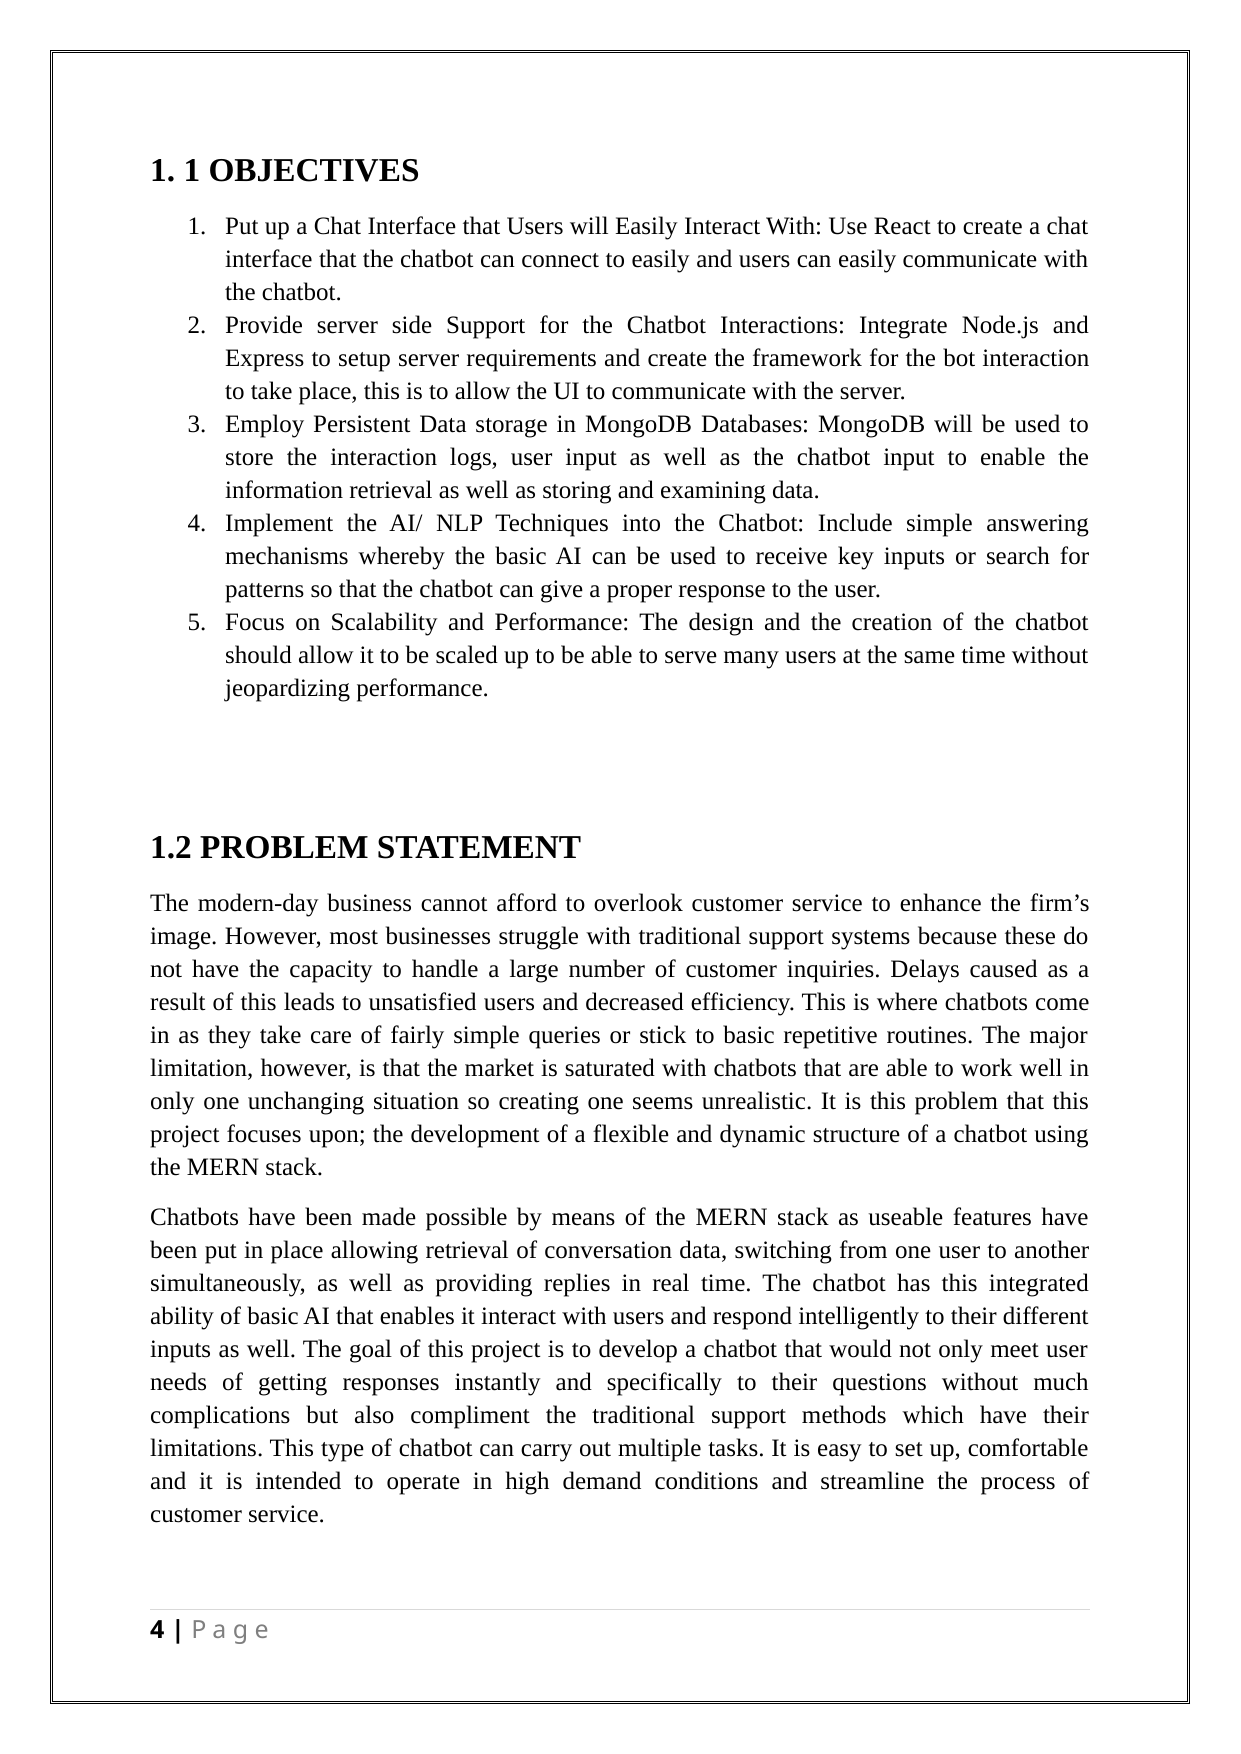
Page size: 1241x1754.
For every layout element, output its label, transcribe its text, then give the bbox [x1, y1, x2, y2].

text The modern-day business cannot afford to overlook customer service to enhance the firm’s image. However, most businesses struggle with traditional support systems because these do not have the capacity to handle a large number of customer inquiries. Delays caused as a result of this leads to unsatisfied users and decreased efficiency. This is where chatbots come in as they take care of fairly simple queries or stick to basic repetitive routines. The major limitation, however, is that the market is saturated with chatbots that are able to work well in only one unchanging situation so creating one seems unrealistic. It is this problem that this project focuses upon; the development of a flexible and dynamic structure of a chatbot using the MERN stack. [150, 888, 1090, 1181]
list Implement the AI/ NLP Techniques into the Chatbot: Include simple answering mechanisms whereby the basic AI can be used to receive key inputs or search for patterns so that the chatbot can give a proper response to the user. [187, 508, 1090, 603]
list Put up a Chat Interface that Users will Easily Interact With: Use React to create a chat interface that the chatbot can connect to easily and users can easily communicate with the chatbot. [187, 211, 1090, 306]
text 1. 1 OBJECTIVES [150, 150, 1090, 188]
list Employ Persistent Data storage in MongoDB Databases: MongoDB will be used to store the interaction logs, user input as well as the chatbot input to enable the information retrieval as well as storing and examining data. [187, 409, 1090, 504]
text Chatbots have been made possible by means of the MERN stack as useable features have been put in place allowing retrieval of conversation data, switching from one user to another simultaneously, as well as providing replies in real time. The chatbot has this integrated ability of basic AI that enables it interact with users and respond intelligently to their different inputs as well. The goal of this project is to develop a chatbot that would not only meet user needs of getting responses instantly and specifically to their questions without much complications but also compliment the traditional support methods which have their limitations. This type of chatbot can carry out multiple tasks. It is easy to set up, comfortable and it is intended to operate in high demand conditions and streamline the process of customer service. [150, 1202, 1090, 1528]
text 1.2 PROBLEM STATEMENT [150, 828, 1090, 866]
list Focus on Scalability and Performance: The design and the creation of the chatbot should allow it to be scaled up to be able to serve many users at the same time without jeopardizing performance. [187, 607, 1090, 702]
list Provide server side Support for the Chatbot Interactions: Integrate Node.js and Express to setup server requirements and create the framework for the bot interaction to take place, this is to allow the UI to communicate with the server. [187, 310, 1090, 404]
